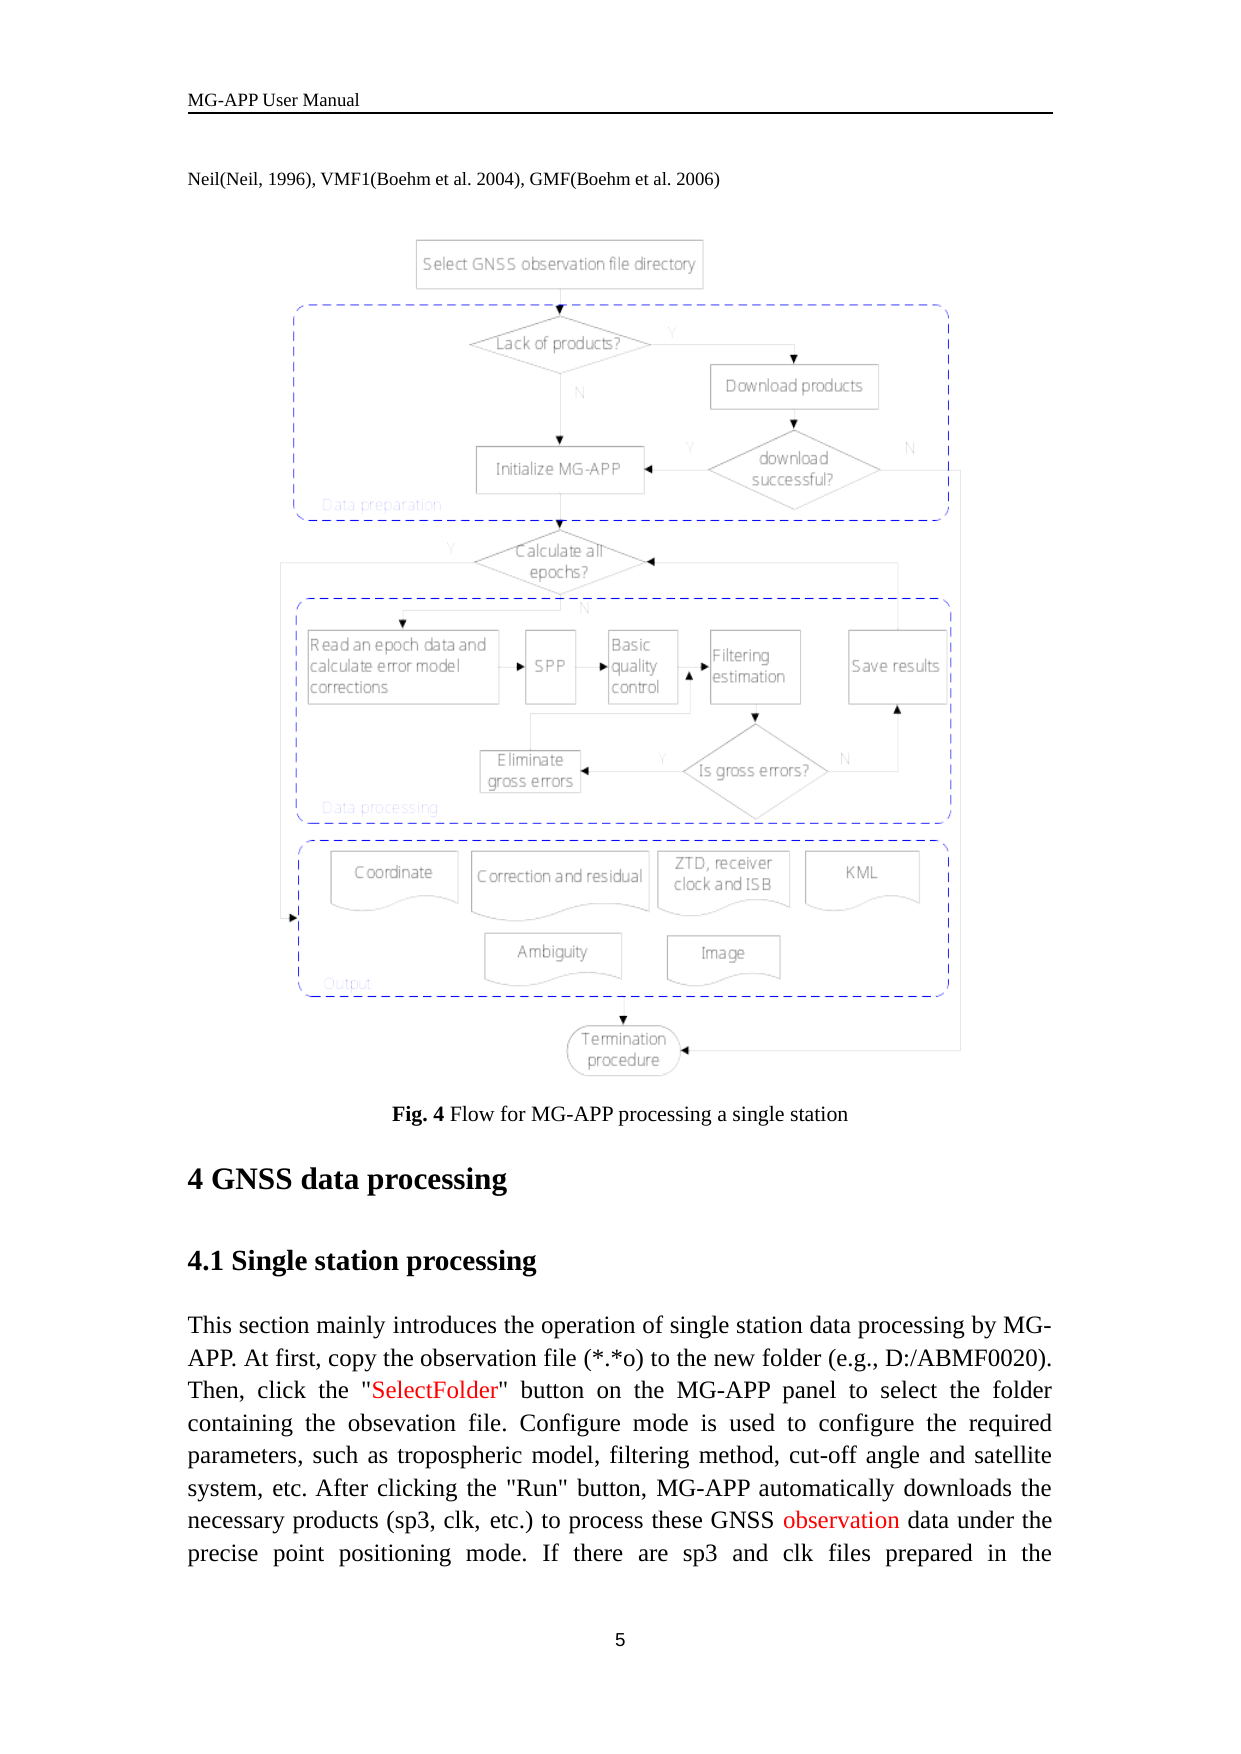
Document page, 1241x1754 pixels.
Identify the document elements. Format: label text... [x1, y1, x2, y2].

text Neil(Neil, 1996), VMF1(Boehm et al. 2004), GMF(Boehm et al. 2006) [187, 162, 1053, 194]
text Fig. 4 Flow for MG-APP processing a single station [187, 1097, 1053, 1129]
text 4 GNSS data processing [187, 1146, 1053, 1211]
text 4.1 Single station processing [187, 1227, 1053, 1292]
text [187, 1308, 1053, 1568]
